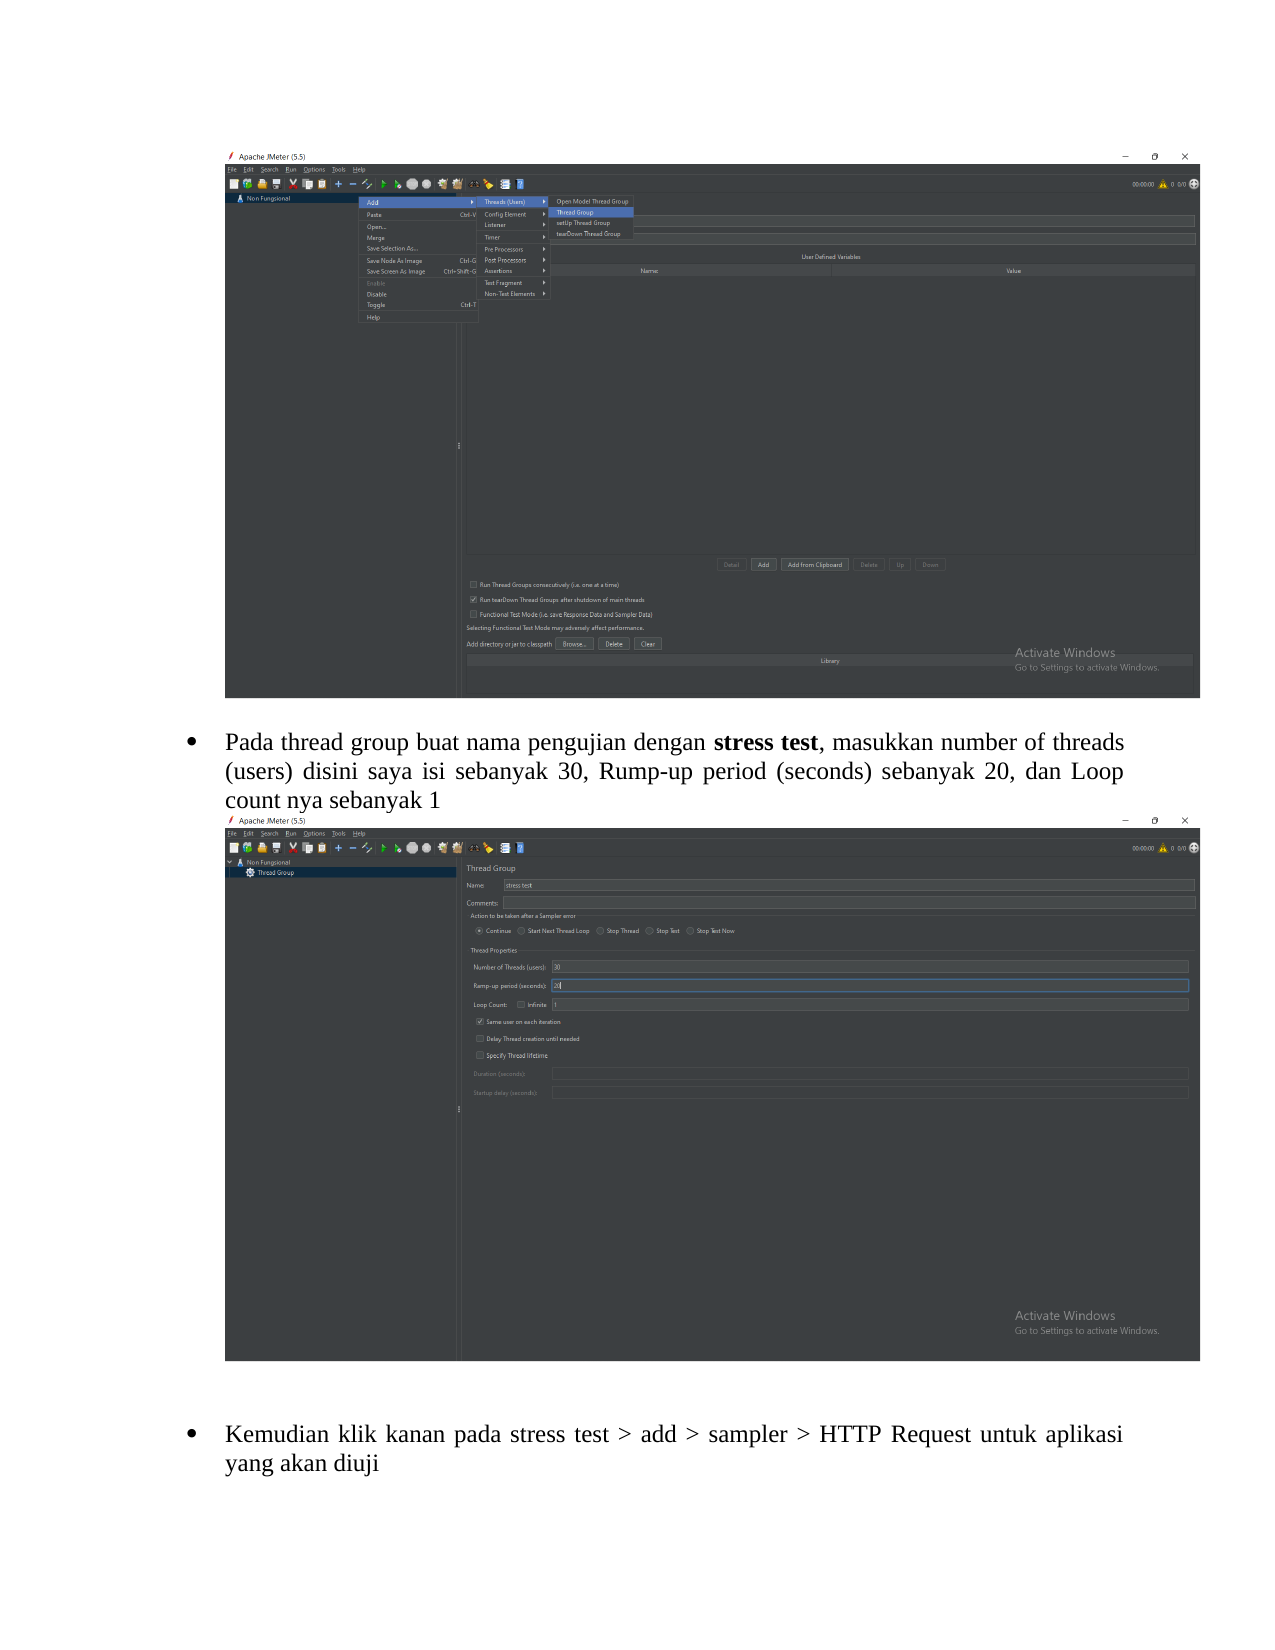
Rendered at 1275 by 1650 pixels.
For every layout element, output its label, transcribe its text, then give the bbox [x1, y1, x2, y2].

picture [225, 813, 1200, 1362]
list Kemudian klik kanan pada stress test > add > sampler > HTTP Request untuk aplikasi yang akan diuji [187, 1419, 1125, 1477]
list Pada thread group buat nama pengujian dengan stress test, masukkan number of threads (users) disini saya isi sebanyak 30, Rump-up period (seconds) sebanyak 20, dan Loop count nya sebanyak 1 [187, 727, 1125, 813]
picture [225, 150, 1200, 699]
